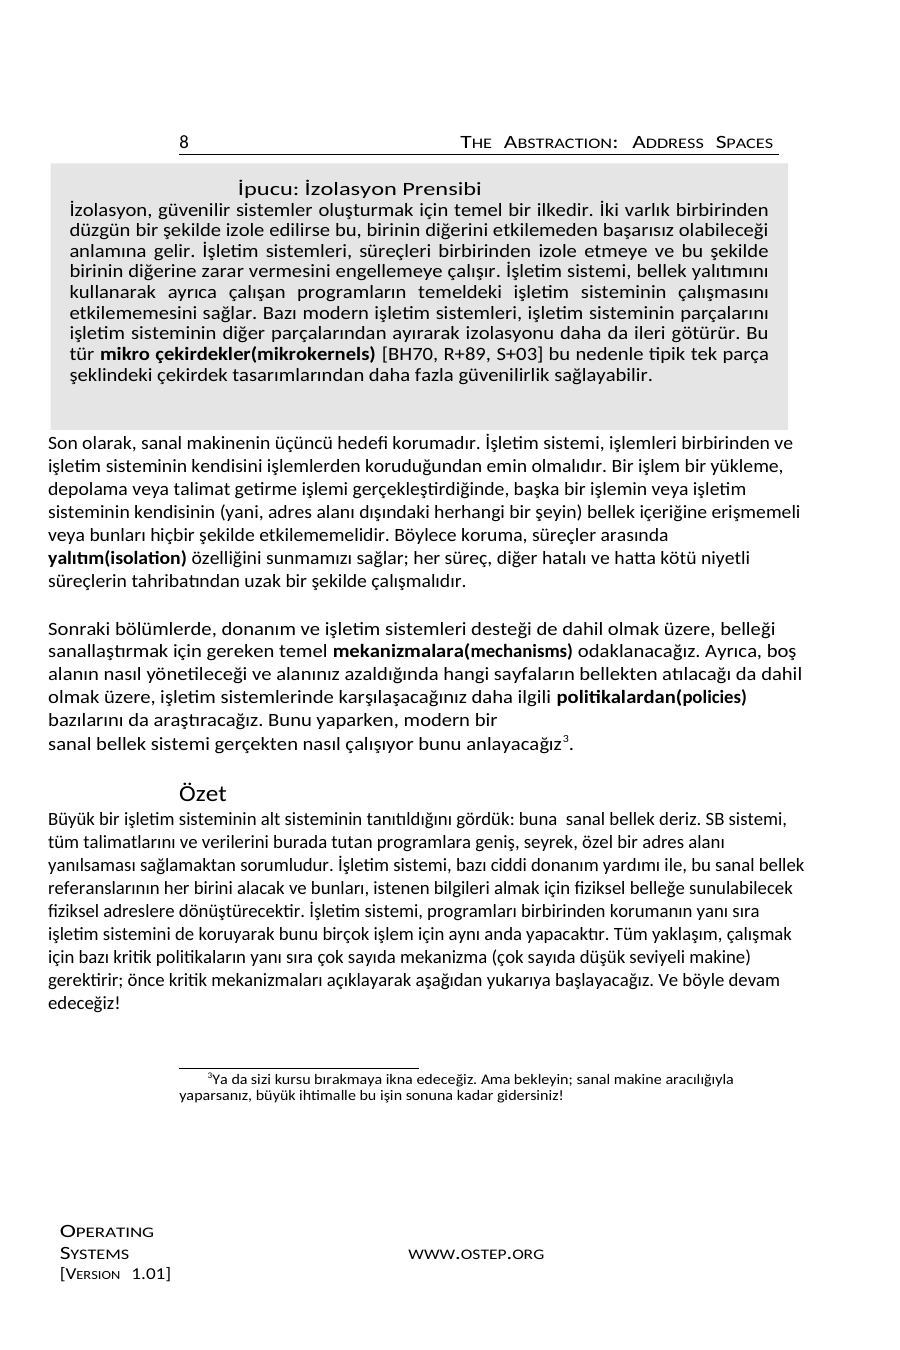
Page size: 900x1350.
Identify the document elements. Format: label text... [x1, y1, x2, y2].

text sanal bellek sistemi gerçekten nasıl çalışıyor bunu anlayacağız3. [48, 732, 808, 755]
text 3Ya da sizi kursu bırakmaya ikna edeceğiz. Ama bekleyin; sanal makine aracılığıyla yaparsanız, büyük ihtimalle bu işin sonuna kadar gidersiniz! [179, 1066, 807, 1104]
text Son olarak, sanal makinenin üçüncü hedefi korumadır. İşletim sistemi, işlemleri birbirinden ve işletim sisteminin kendisini işlemlerden koruduğundan emin olmalıdır. Bir işlem bir yükleme, depolama veya talimat getirme işlemi gerçekleştirdiğinde, başka bir işlemin veya işletim sisteminin kendisinin (yani, adres alanı dışındaki herhangi bir şeyin) bellek içeriğine erişmemeli veya bunları hiçbir şekilde etkilememelidir. Böylece koruma, süreçler arasında yalıtım(isolation) özelliğini sunmamızı sağlar; her süreç, diğer hatalı ve hatta kötü niyetli süreçlerin tahribatından uzak bir şekilde çalışmalıdır. [48, 155, 808, 592]
text Sonraki bölümlerde, donanım ve işletim sistemleri desteği de dahil olmak üzere, belleği sanallaştırmak için gereken temel mekanizmalara(mechanisms) odaklanacağız. Ayrıca, boş alanın nasıl yönetileceği ve alanınız azaldığında hangi sayfaların bellekten atılacağı da dahil olmak üzere, işletim sistemlerinde karşılaşacağınız daha ilgili politikalardan(policies) bazılarını da araştıracağız. Bunu yaparken, modern bir [48, 617, 808, 731]
subtitle Özet [179, 779, 808, 807]
text Büyük bir işletim sisteminin alt sisteminin tanıtıldığını gördük: buna sanal bellek deriz. SB sistemi, tüm talimatlarını ve verilerini burada tutan programlara geniş, seyrek, özel bir adres alanı yanılsaması sağlamaktan sorumludur. İşletim sistemi, bazı ciddi donanım yardımı ile, bu sanal bellek referanslarının her birini alacak ve bunları, istenen bilgileri almak için fiziksel belleğe sunulabilecek fiziksel adreslere dönüştürecektir. İşletim sistemi, programları birbirinden korumanın yanı sıra işletim sistemini de koruyarak bunu birçok işlem için aynı anda yapacaktır. Tüm yaklaşım, çalışmak için bazı kritik politikaların yanı sıra çok sayıda mekanizma (çok sayıda düşük seviyeli makine) gerektirir; önce kritik mekanizmaları açıklayarak aşağıdan yukarıya başlayacağız. Ve böyle devam edeceğiz! [48, 807, 808, 1014]
